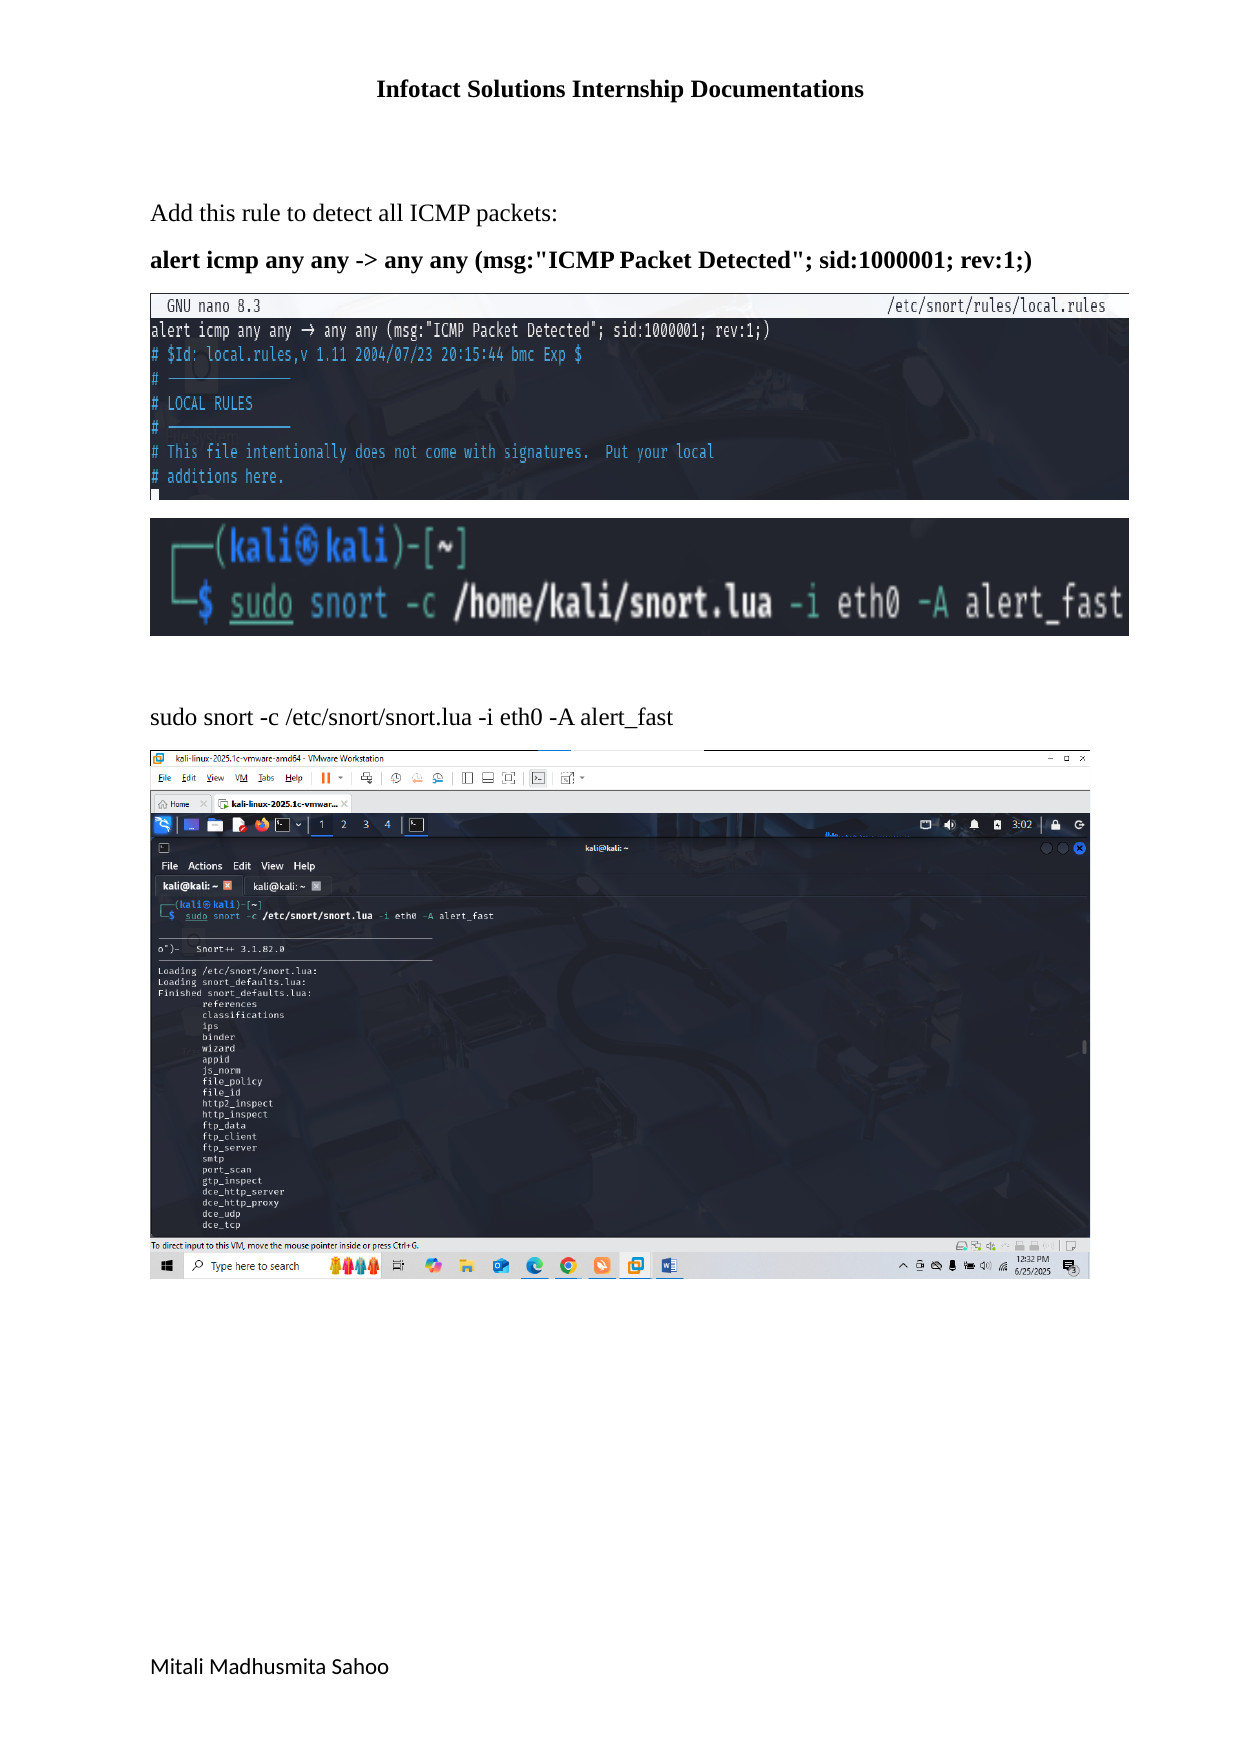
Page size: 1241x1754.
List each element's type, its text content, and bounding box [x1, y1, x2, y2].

picture [150, 293, 1129, 500]
text Add this rule to detect all ICMP packets: [150, 198, 1090, 226]
picture [150, 518, 1129, 636]
picture [150, 750, 1091, 1279]
text alert icmp any any -> any any (msg:"ICMP Packet Detected"; sid:1000001; rev:1;) [150, 245, 1090, 274]
text sudo snort -c /etc/snort/snort.lua -i eth0 -A alert_fast [150, 702, 1090, 731]
